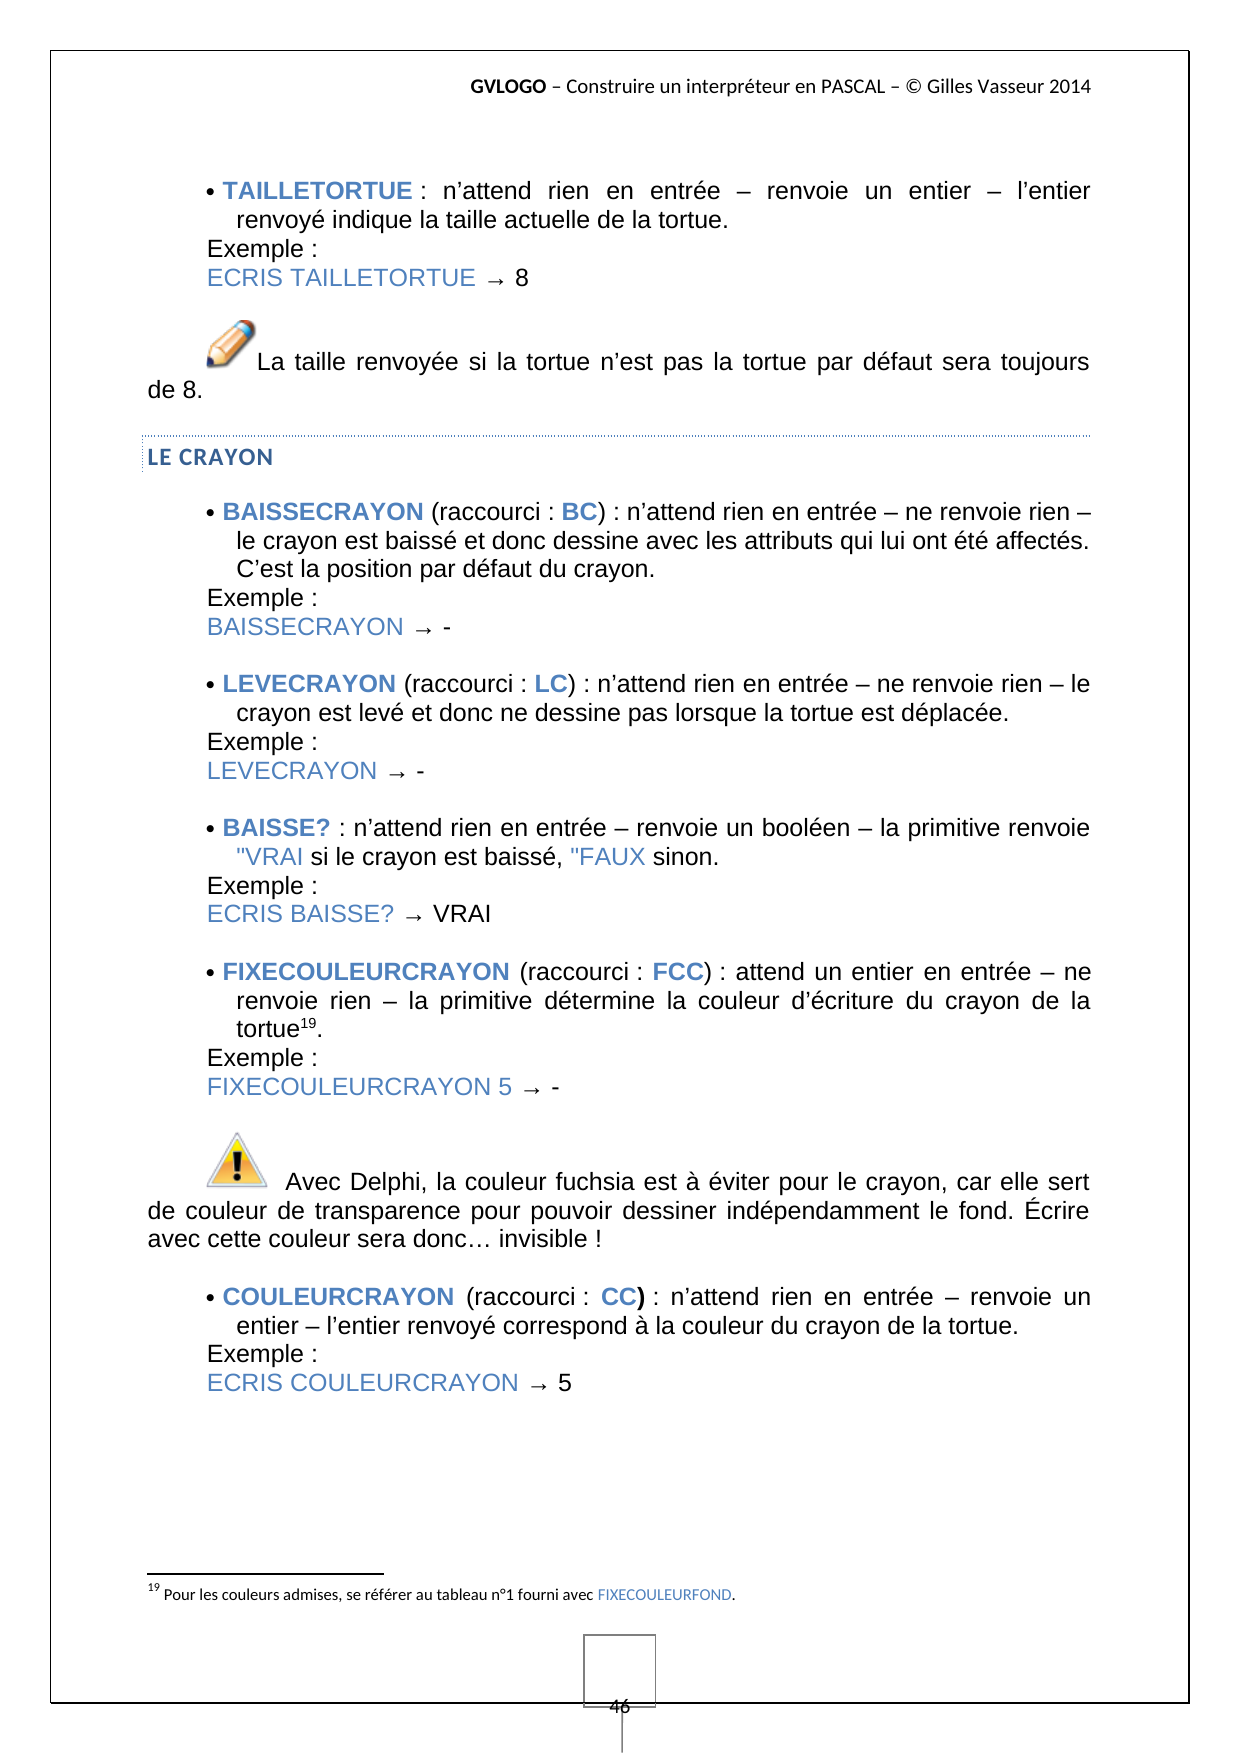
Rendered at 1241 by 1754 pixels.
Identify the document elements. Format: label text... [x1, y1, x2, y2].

text Exemple : [147, 727, 1092, 756]
text Exemple : [147, 1043, 1092, 1072]
picture [206, 320, 257, 371]
text ECRIS COULEURCRAYON → 5 [147, 1368, 1092, 1397]
text LEVECRAYON → - [147, 756, 1092, 784]
list LEVECRAYON (raccourci : LC) : n’attend rien en entrée – ne renvoie rien – le crayon est levé et donc ne dessine pas lorsque la tortue est déplacée. [207, 669, 1092, 727]
subtitle Le crayon [142, 435, 1092, 472]
text Exemple : [147, 234, 1092, 263]
picture [206, 1129, 268, 1191]
text BAISSECRAYON → - [147, 612, 1092, 641]
text Avec Delphi, la couleur fuchsia est à éviter pour le crayon, car elle sert de couleur de transparence pour pouvoir dessiner indépendamment le fond. Écrire avec cette couleur sera donc… invisible ! [147, 1129, 1092, 1253]
text Exemple : [147, 871, 1092, 899]
text Exemple : [147, 583, 1092, 612]
list FIXECOULEURCRAYON (raccourci : FCC) : attend un entier en entrée – ne renvoie rien – la primitive détermine la couleur d’écriture du crayon de la tortue. [207, 957, 1092, 1043]
text Exemple : [147, 1339, 1092, 1368]
text ECRIS BAISSE? → VRAI [147, 899, 1092, 928]
list TAILLETORTUE : n’attend rien en entrée – renvoie un entier – l’entier renvoyé indique la taille actuelle de la tortue. [207, 176, 1092, 234]
list BAISSE? : n’attend rien en entrée – renvoie un booléen – la primitive renvoie "VRAI si le crayon est baissé, "FAUX sinon. [207, 813, 1092, 871]
list BAISSECRAYON (raccourci : BC) : n’attend rien en entrée – ne renvoie rien – le crayon est baissé et donc dessine avec les attributs qui lui ont été affectés. C’est la position par défaut du crayon. [207, 497, 1092, 583]
list COULEURCRAYON (raccourci : CC) : n’attend rien en entrée – renvoie un entier – l’entier renvoyé correspond à la couleur du crayon de la tortue. [207, 1282, 1092, 1339]
text La taille renvoyée si la tortue n’est pas la tortue par défaut sera toujours de 8. [147, 320, 1092, 404]
text FIXECOULEURCRAYON 5 → - [147, 1072, 1092, 1101]
text ECRIS TAILLETORTUE → 8 [147, 263, 1092, 291]
